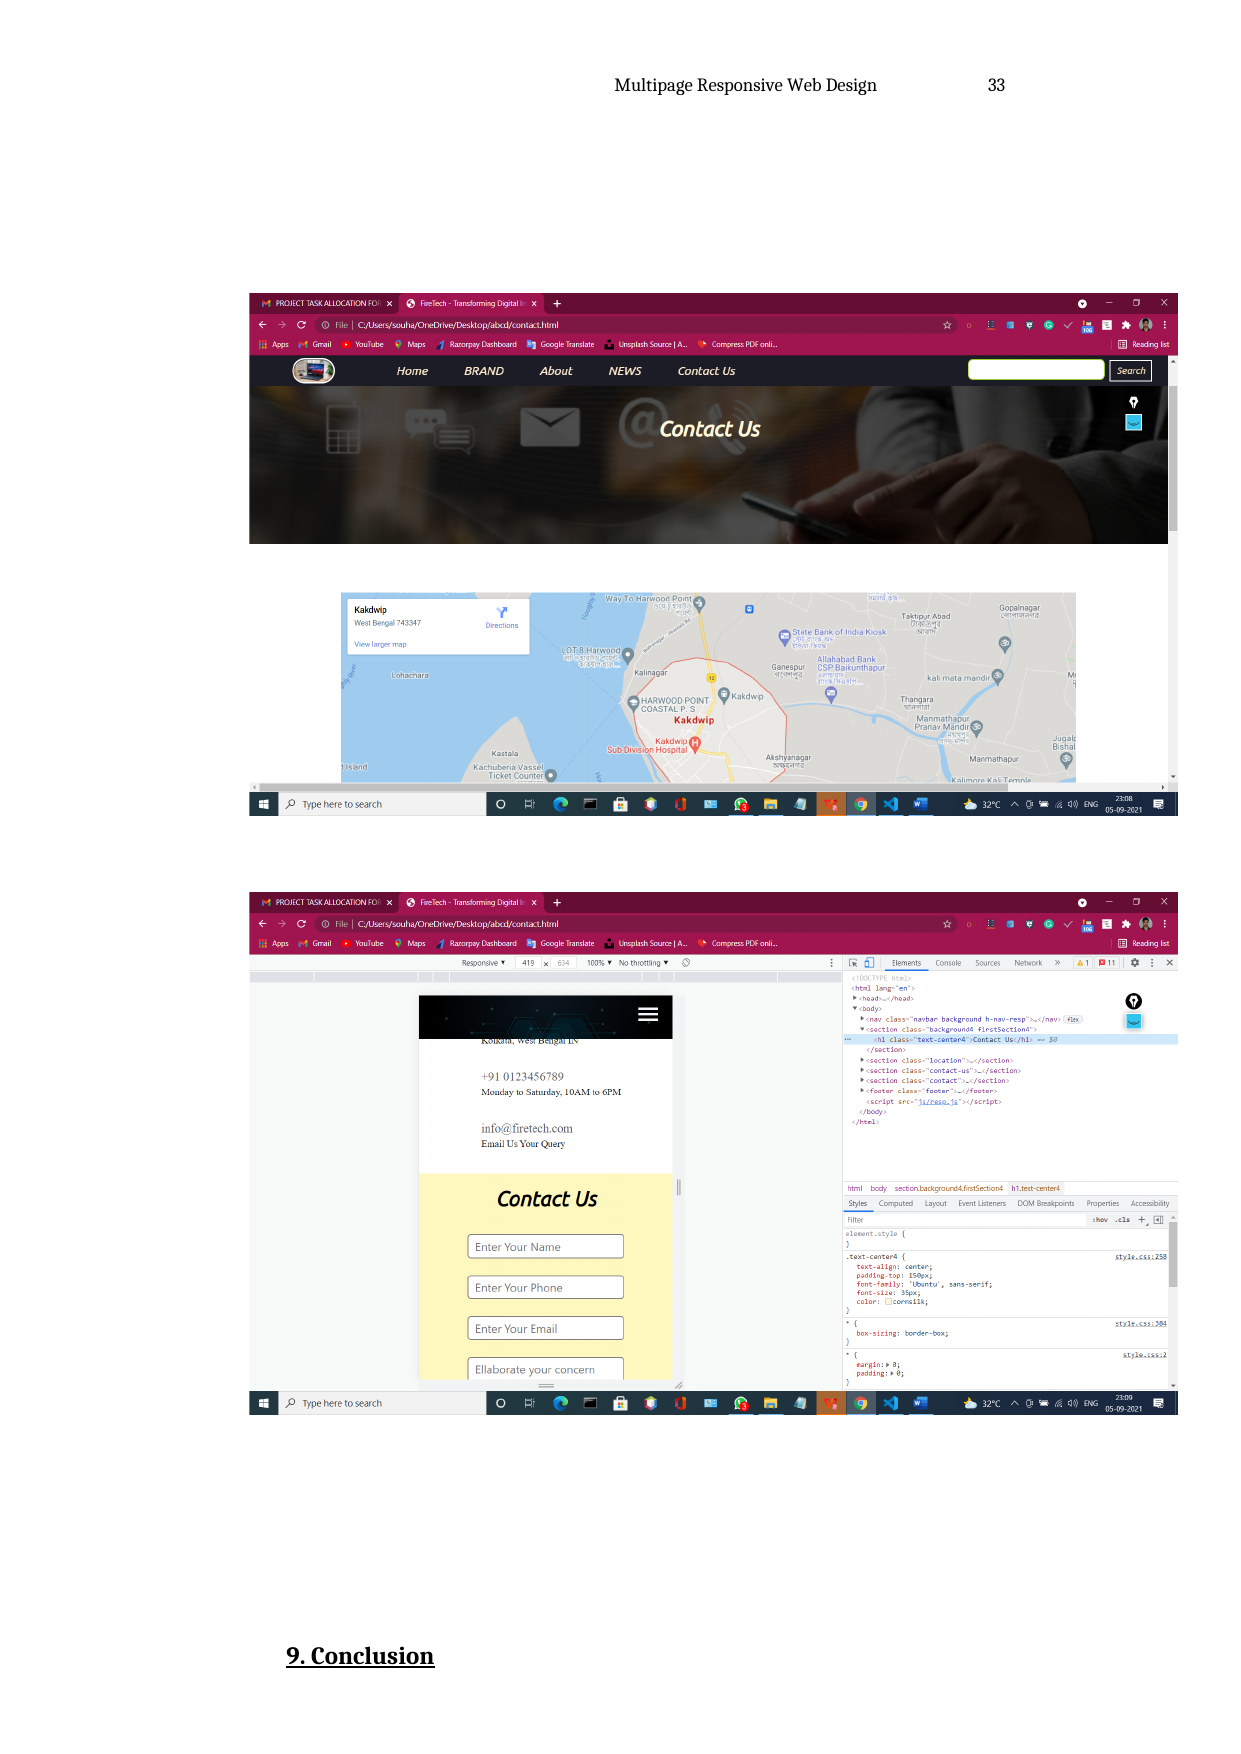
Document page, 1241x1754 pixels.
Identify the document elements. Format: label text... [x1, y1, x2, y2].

picture [249, 892, 1178, 1415]
subtitle 9. Conclusion [281, 1642, 1033, 1671]
picture [249, 293, 1178, 816]
